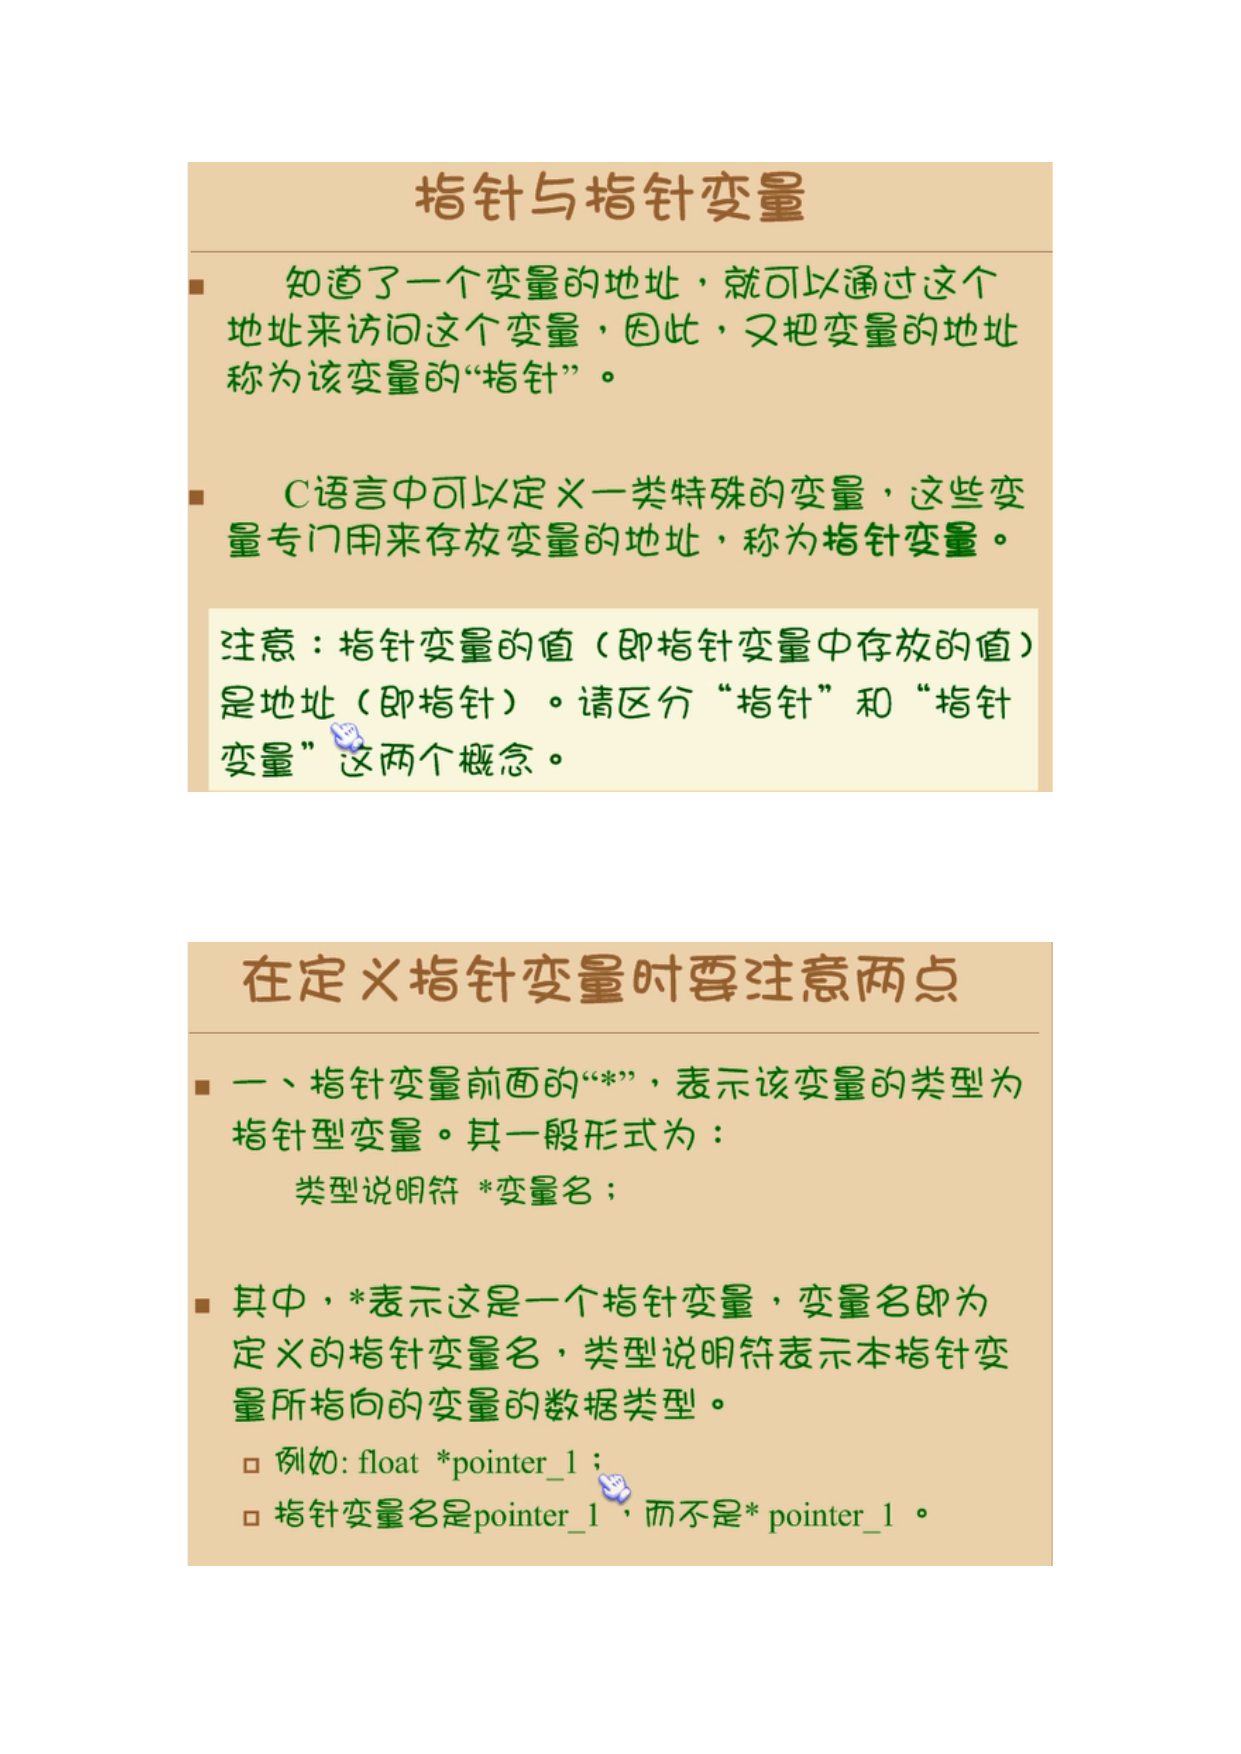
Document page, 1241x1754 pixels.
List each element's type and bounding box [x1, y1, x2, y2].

picture [187, 942, 1053, 1566]
picture [187, 162, 1053, 792]
